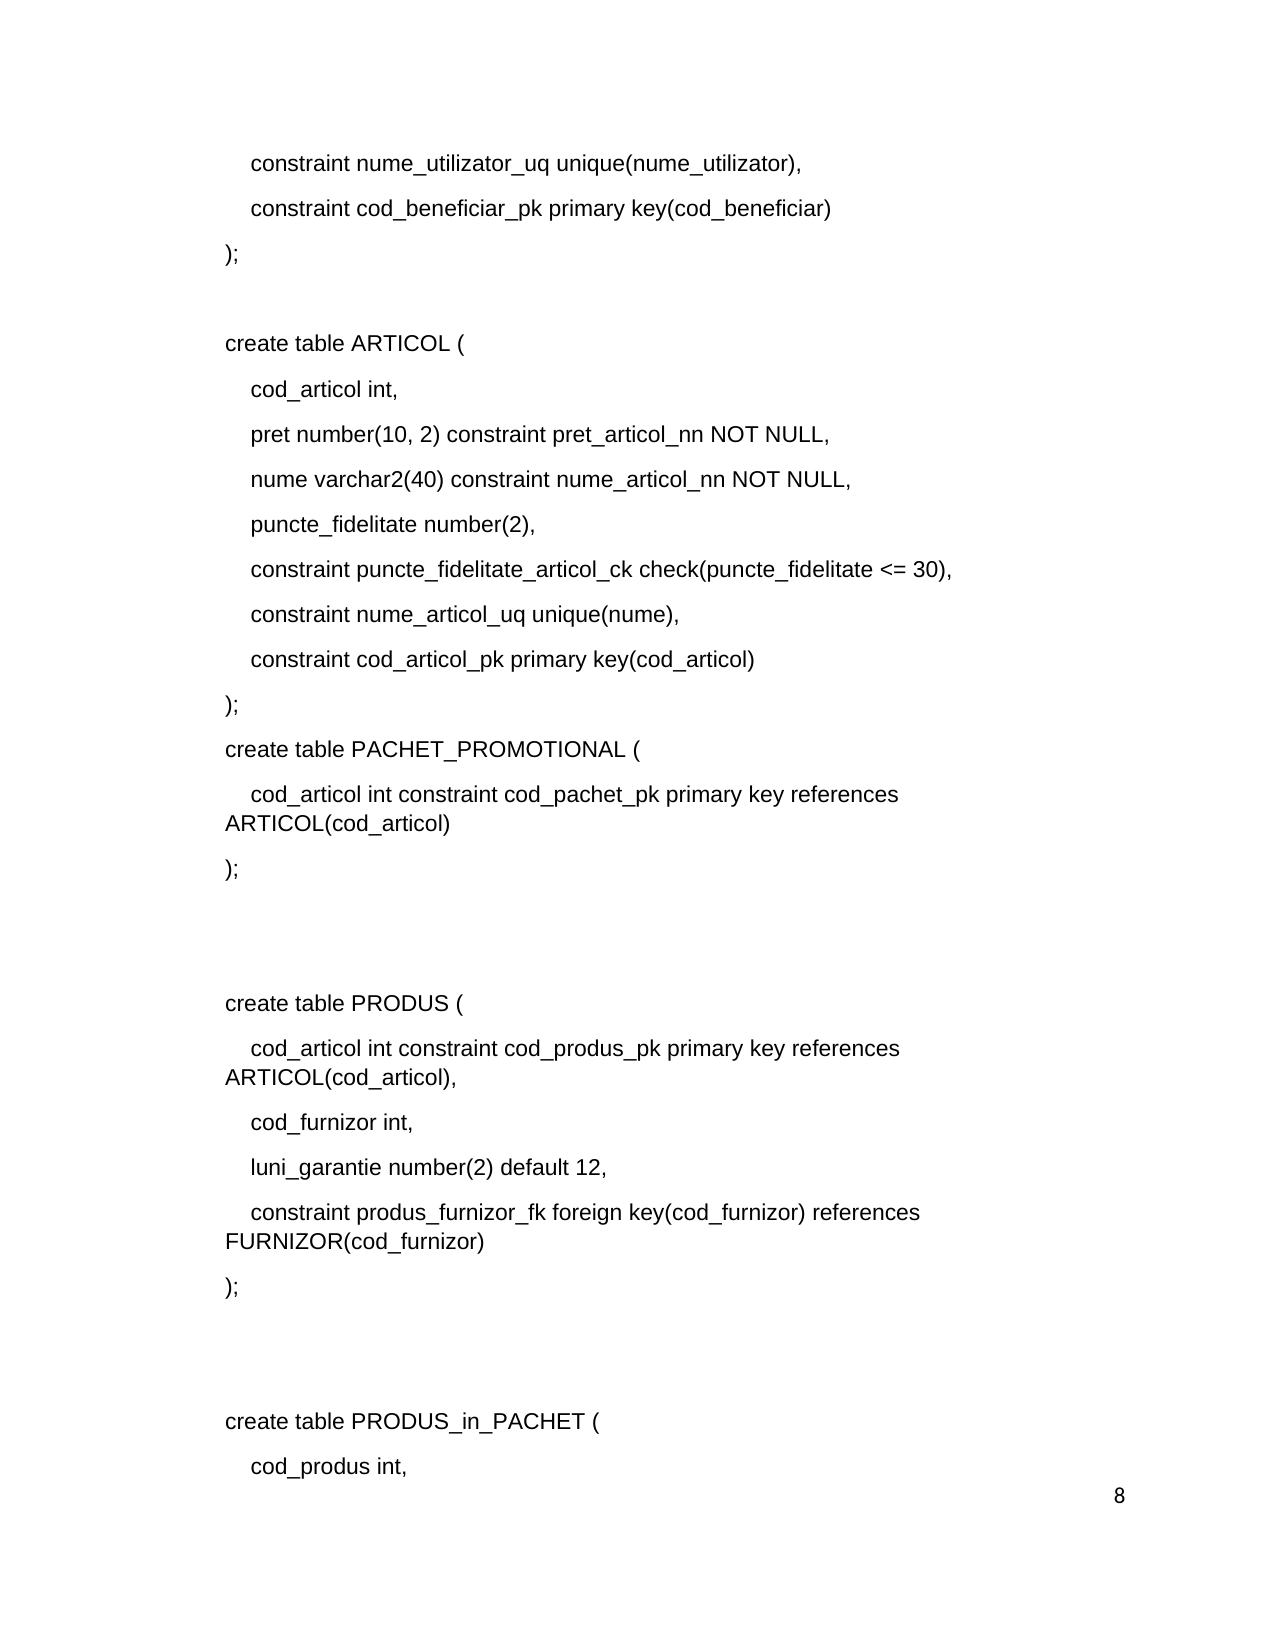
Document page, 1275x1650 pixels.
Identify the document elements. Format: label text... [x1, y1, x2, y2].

text pret number(10, 2) constraint pret_articol_nn NOT NULL, [225, 421, 1125, 447]
text constraint nume_utilizator_uq unique(nume_utilizator), [225, 150, 1125, 176]
text constraint puncte_fidelitate_articol_ck check(puncte_fidelitate <= 30), [225, 556, 1125, 582]
text luni_garantie number(2) default 12, [225, 1154, 1125, 1180]
text ); [225, 240, 1125, 267]
text ); [225, 1273, 1125, 1299]
text nume varchar2(40) constraint nume_articol_nn NOT NULL, [225, 466, 1125, 492]
text cod_produs int, [225, 1453, 1125, 1479]
text ); [225, 855, 1125, 881]
text constraint nume_articol_uq unique(nume), [225, 601, 1125, 627]
text create table PRODUS_in_PACHET ( [225, 1408, 1125, 1434]
text constraint cod_articol_pk primary key(cod_articol) [225, 646, 1125, 672]
text ); [225, 691, 1125, 718]
text create table PRODUS ( [225, 990, 1125, 1017]
text constraint produs_furnizor_fk foreign key(cod_furnizor) references FURNIZOR(cod_furnizor) [225, 1199, 1125, 1254]
text puncte_fidelitate number(2), [225, 511, 1125, 537]
text cod_furnizor int, [225, 1109, 1125, 1135]
text cod_articol int constraint cod_produs_pk primary key references ARTICOL(cod_articol), [225, 1035, 1125, 1090]
text create table PACHET_PROMOTIONAL ( [225, 736, 1125, 763]
text create table ARTICOL ( [225, 330, 1125, 357]
text cod_articol int constraint cod_pachet_pk primary key references ARTICOL(cod_articol) [225, 781, 1125, 836]
text cod_articol int, [225, 376, 1125, 402]
text constraint cod_beneficiar_pk primary key(cod_beneficiar) [225, 195, 1125, 221]
